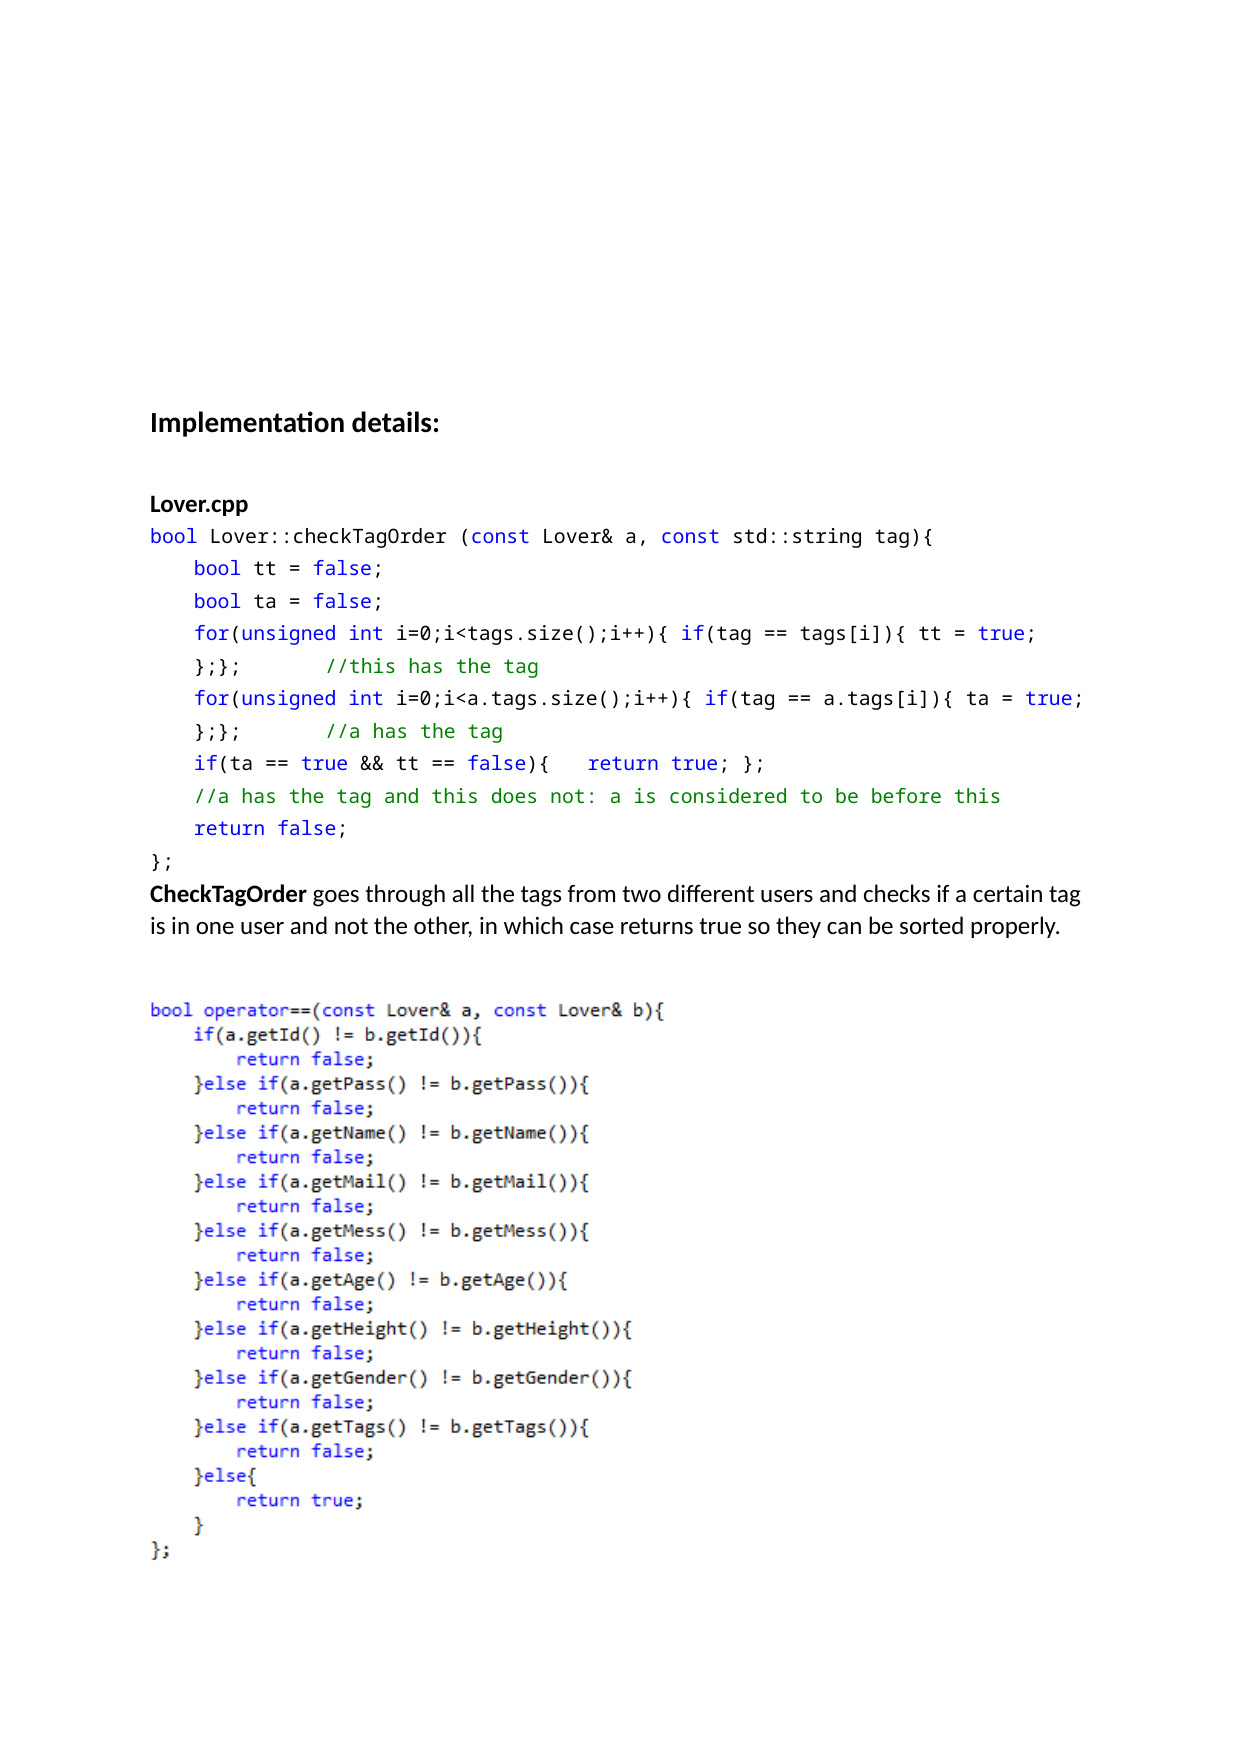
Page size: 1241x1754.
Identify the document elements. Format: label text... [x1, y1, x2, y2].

text }; [150, 844, 1090, 877]
text CheckTagOrder goes through all the tags from two different users and checks if a certain tag is in one user and not the other, in which case returns true so they can be sorted properly. [150, 877, 1090, 942]
text for(unsigned int i=0;i<a.tags.size();i++){ if(tag == a.tags[i]){ ta = true; };}; //a has the tag [150, 682, 1090, 747]
picture [150, 974, 707, 1562]
text bool Lover::checkTagOrder (const Lover& a, const std::string tag){ [150, 519, 1090, 552]
text //a has the tag and this does not: a is considered to be before this [150, 779, 1090, 812]
text return false; [150, 812, 1090, 844]
text Implementation details: [150, 389, 1090, 454]
text Lover.cpp [150, 487, 1090, 519]
text for(unsigned int i=0;i<tags.size();i++){ if(tag == tags[i]){ tt = true; };}; //this has the tag [150, 617, 1090, 682]
text bool ta = false; [150, 584, 1090, 617]
text bool tt = false; [150, 552, 1090, 584]
text if(ta == true && tt == false){ return true; }; [150, 747, 1090, 779]
